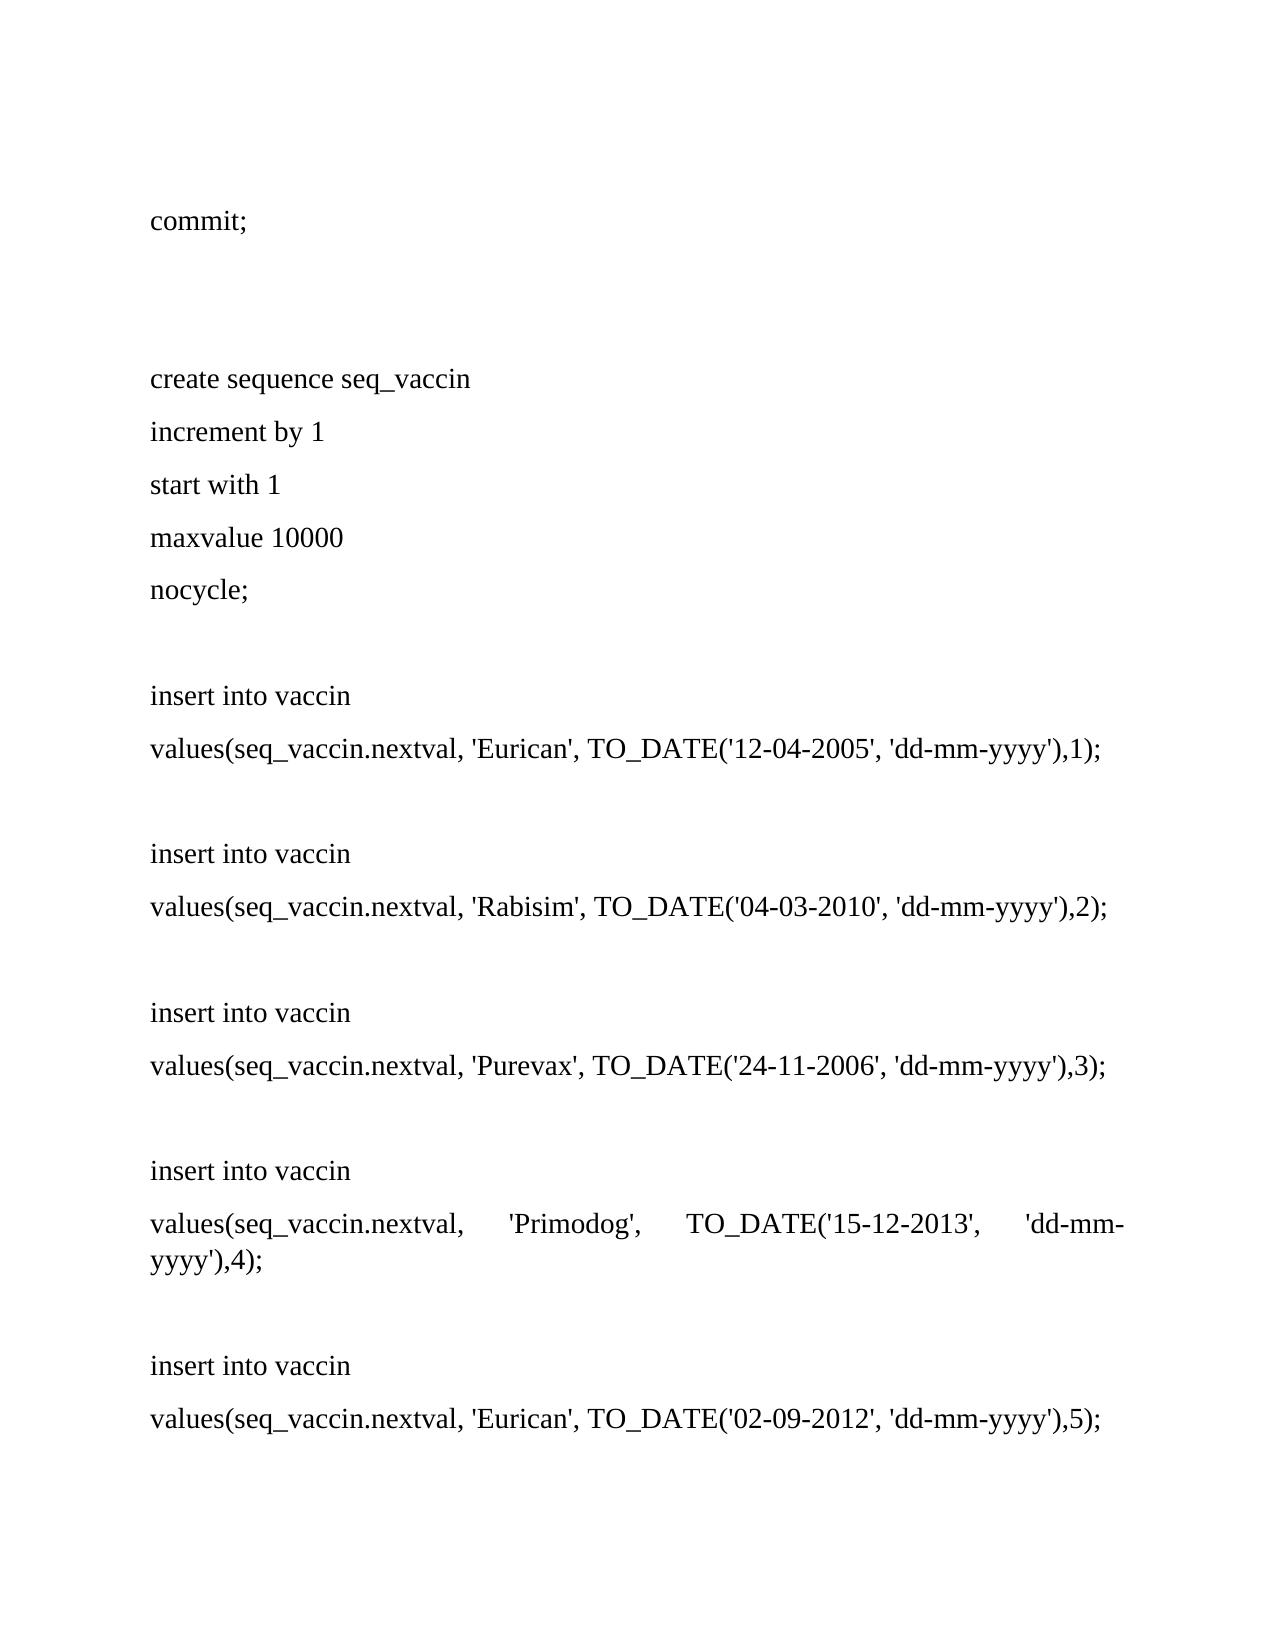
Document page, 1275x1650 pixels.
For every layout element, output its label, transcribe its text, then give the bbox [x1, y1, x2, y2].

text increment by 1 [150, 414, 1125, 448]
text insert into vaccin [150, 1348, 1125, 1382]
text insert into vaccin [150, 1153, 1125, 1187]
text values(seq_vaccin.nextval, 'Primodog', TO_DATE('15-12-2013', 'dd-mm-yyyy'),4); [150, 1206, 1125, 1276]
text commit; [150, 203, 1125, 236]
text insert into vaccin [150, 678, 1125, 712]
text create sequence seq_vaccin [150, 361, 1125, 395]
text values(seq_vaccin.nextval, 'Rabisim', TO_DATE('04-03-2010', 'dd-mm-yyyy'),2); [150, 889, 1125, 923]
text start with 1 [150, 467, 1125, 500]
text insert into vaccin [150, 837, 1125, 870]
text values(seq_vaccin.nextval, 'Eurican', TO_DATE('02-09-2012', 'dd-mm-yyyy'),5); [150, 1401, 1125, 1434]
text maxvalue 10000 [150, 520, 1125, 553]
text nocycle; [150, 572, 1125, 606]
text values(seq_vaccin.nextval, 'Eurican', TO_DATE('12-04-2005', 'dd-mm-yyyy'),1); [150, 731, 1125, 764]
text insert into vaccin [150, 995, 1125, 1028]
text values(seq_vaccin.nextval, 'Purevax', TO_DATE('24-11-2006', 'dd-mm-yyyy'),3); [150, 1048, 1125, 1081]
